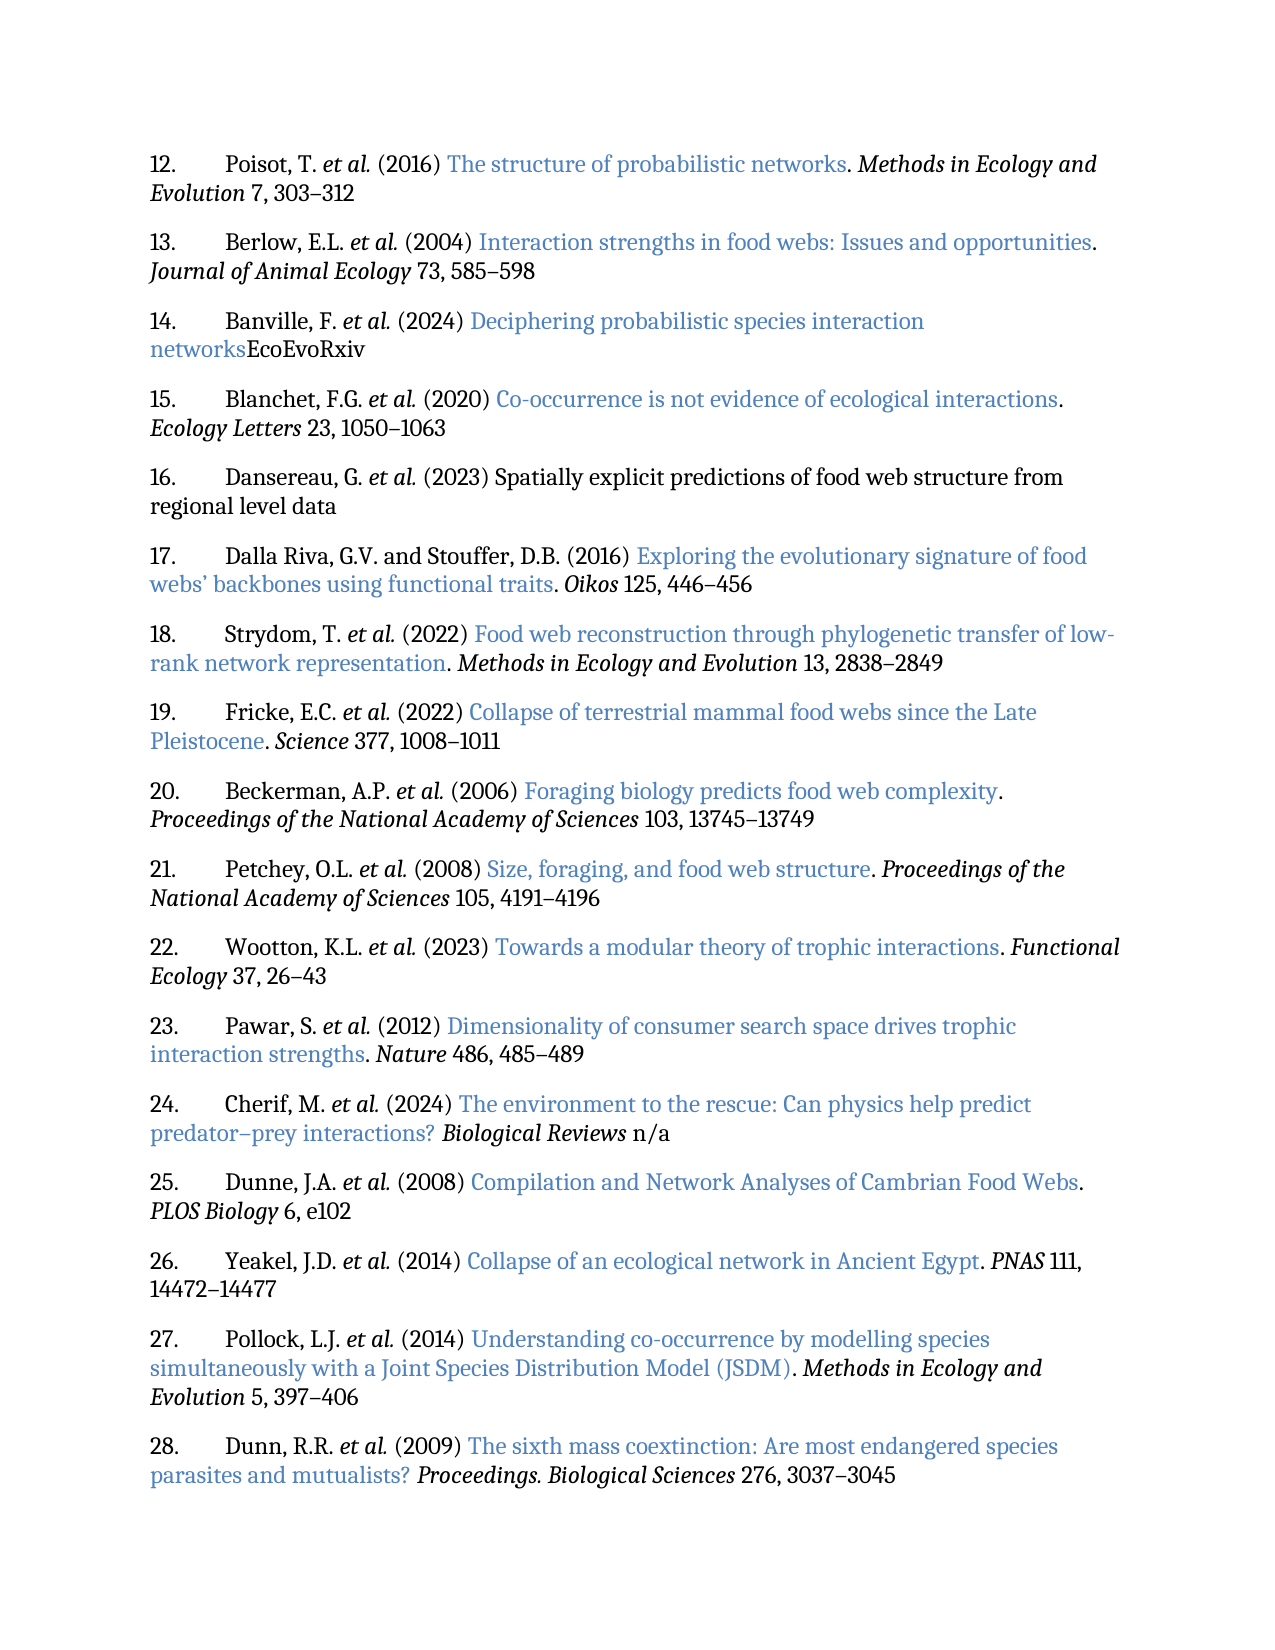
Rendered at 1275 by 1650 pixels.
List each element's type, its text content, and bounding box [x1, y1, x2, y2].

text 28. Dunn, R.R. et al. (2009) The sixth mass coextinction: Are most endangered species parasites and mutualists? Proceedings. Biological Sciences 276, 3037–3045 [150, 1432, 1125, 1489]
text 16. Dansereau, G. et al. (2023) Spatially explicit predictions of food web structure from regional level data [150, 463, 1125, 521]
text 18. Strydom, T. et al. (2022) Food web reconstruction through phylogenetic transfer of low-rank network representation. Methods in Ecology and Evolution 13, 2838–2849 [150, 620, 1125, 677]
text 23. Pawar, S. et al. (2012) Dimensionality of consumer search space drives trophic interaction strengths. Nature 486, 485–489 [150, 1012, 1125, 1069]
text 21. Petchey, O.L. et al. (2008) Size, foraging, and food web structure. Proceedings of the National Academy of Sciences 105, 4191–4196 [150, 855, 1125, 912]
text 20. Beckerman, A.P. et al. (2006) Foraging biology predicts food web complexity. Proceedings of the National Academy of Sciences 103, 13745–13749 [150, 777, 1125, 834]
text 17. Dalla Riva, G.V. and Stouffer, D.B. (2016) Exploring the evolutionary signature of food webs’ backbones using functional traits. Oikos 125, 446–456 [150, 542, 1125, 599]
text 27. Pollock, L.J. et al. (2014) Understanding co-occurrence by modelling species simultaneously with a Joint Species Distribution Model (JSDM). Methods in Ecology and Evolution 5, 397–406 [150, 1325, 1125, 1411]
text 19. Fricke, E.C. et al. (2022) Collapse of terrestrial mammal food webs since the Late Pleistocene. Science 377, 1008–1011 [150, 698, 1125, 756]
text 14. Banville, F. et al. (2024) Deciphering probabilistic species interaction networksEcoEvoRxiv [150, 307, 1125, 364]
text 24. Cherif, M. et al. (2024) The environment to the rescue: Can physics help predict predator–prey interactions? Biological Reviews n/a [150, 1090, 1125, 1147]
text 25. Dunne, J.A. et al. (2008) Compilation and Network Analyses of Cambrian Food Webs. PLOS Biology 6, e102 [150, 1168, 1125, 1226]
text 12. Poisot, T. et al. (2016) The structure of probabilistic networks. Methods in Ecology and Evolution 7, 303–312 [150, 150, 1125, 207]
text 15. Blanchet, F.G. et al. (2020) Co-occurrence is not evidence of ecological interactions. Ecology Letters 23, 1050–1063 [150, 385, 1125, 442]
text 13. Berlow, E.L. et al. (2004) Interaction strengths in food webs: Issues and opportunities. Journal of Animal Ecology 73, 585–598 [150, 228, 1125, 286]
text 22. Wootton, K.L. et al. (2023) Towards a modular theory of trophic interactions. Functional Ecology 37, 26–43 [150, 933, 1125, 991]
text 26. Yeakel, J.D. et al. (2014) Collapse of an ecological network in Ancient Egypt. PNAS 111, 14472–14477 [150, 1247, 1125, 1304]
